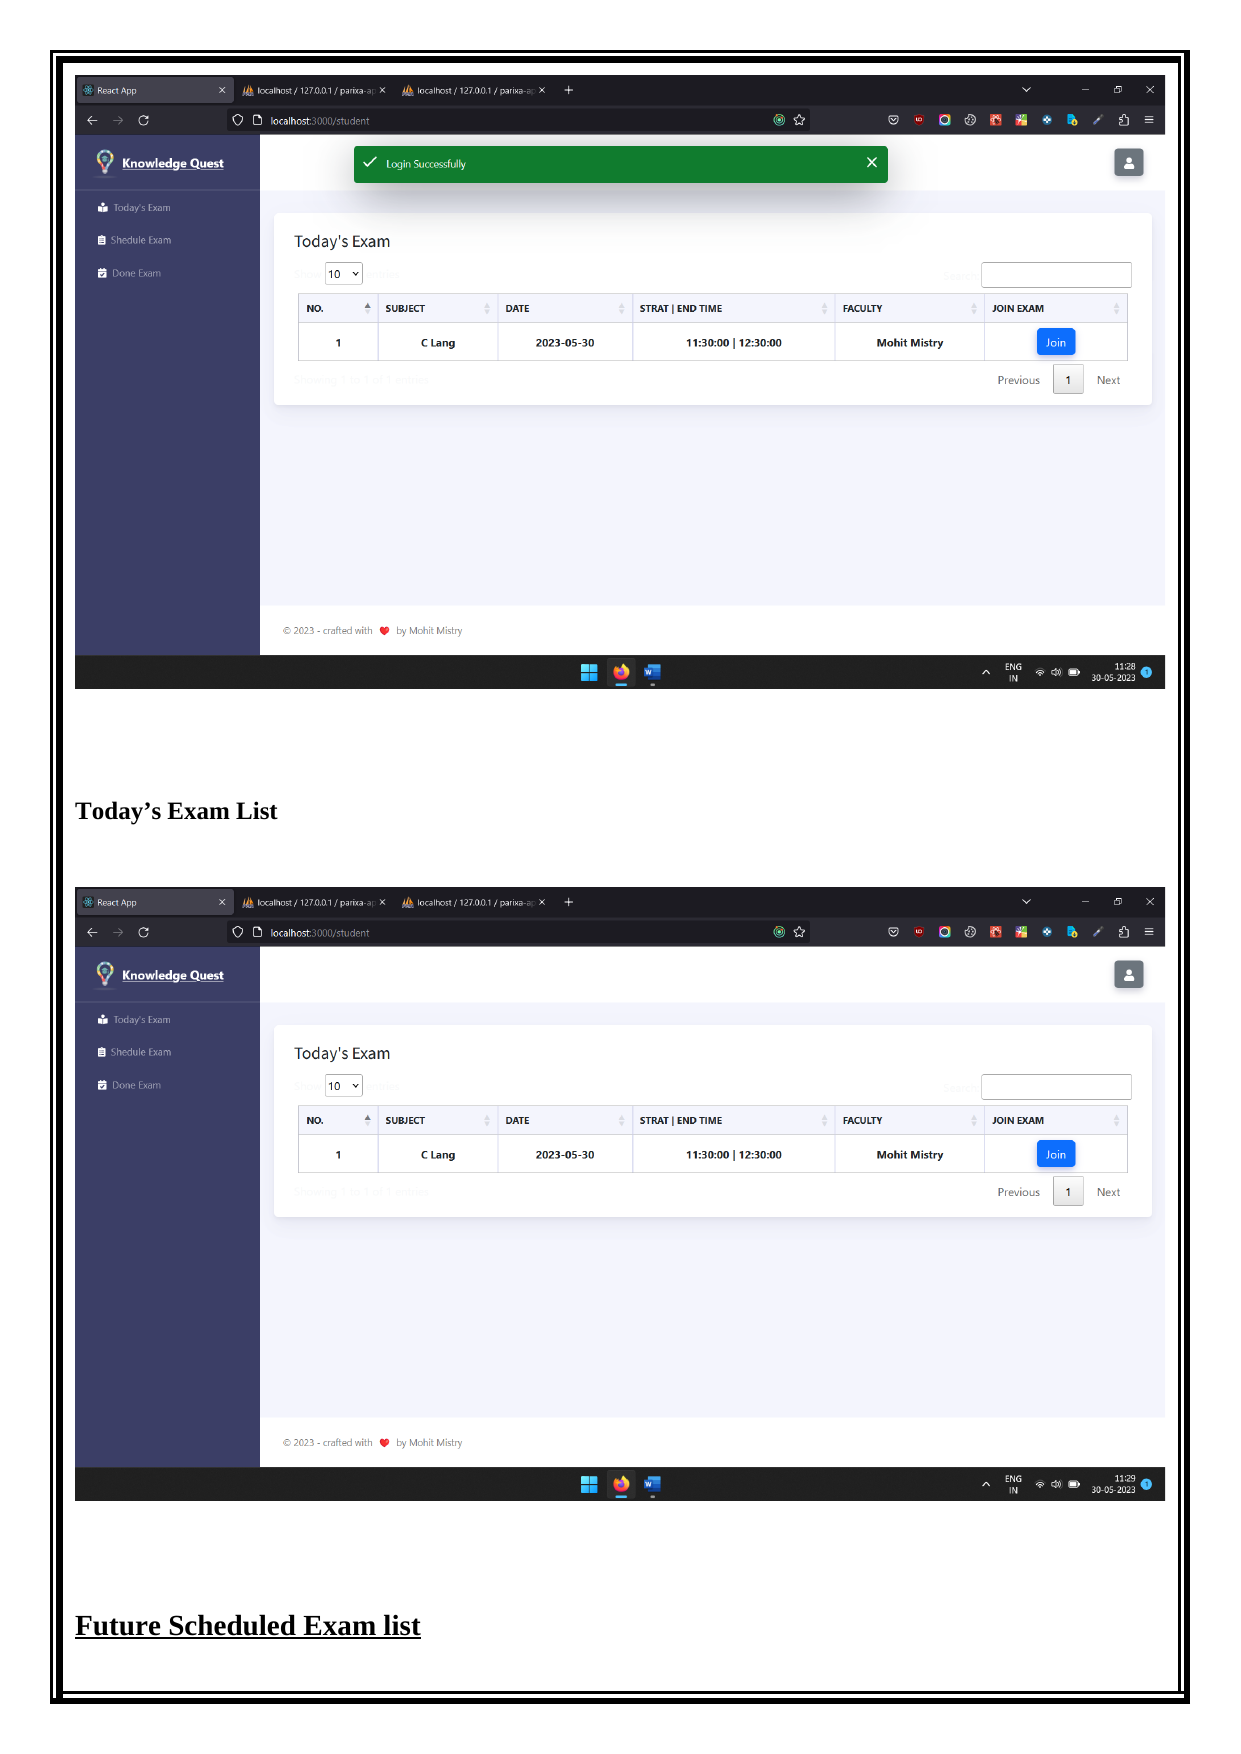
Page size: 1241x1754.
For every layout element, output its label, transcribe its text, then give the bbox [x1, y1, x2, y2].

picture [75, 887, 1166, 1501]
text Today’s Exam List [75, 796, 1165, 825]
text Future Scheduled Exam list [75, 1608, 1165, 1641]
picture [75, 75, 1166, 689]
